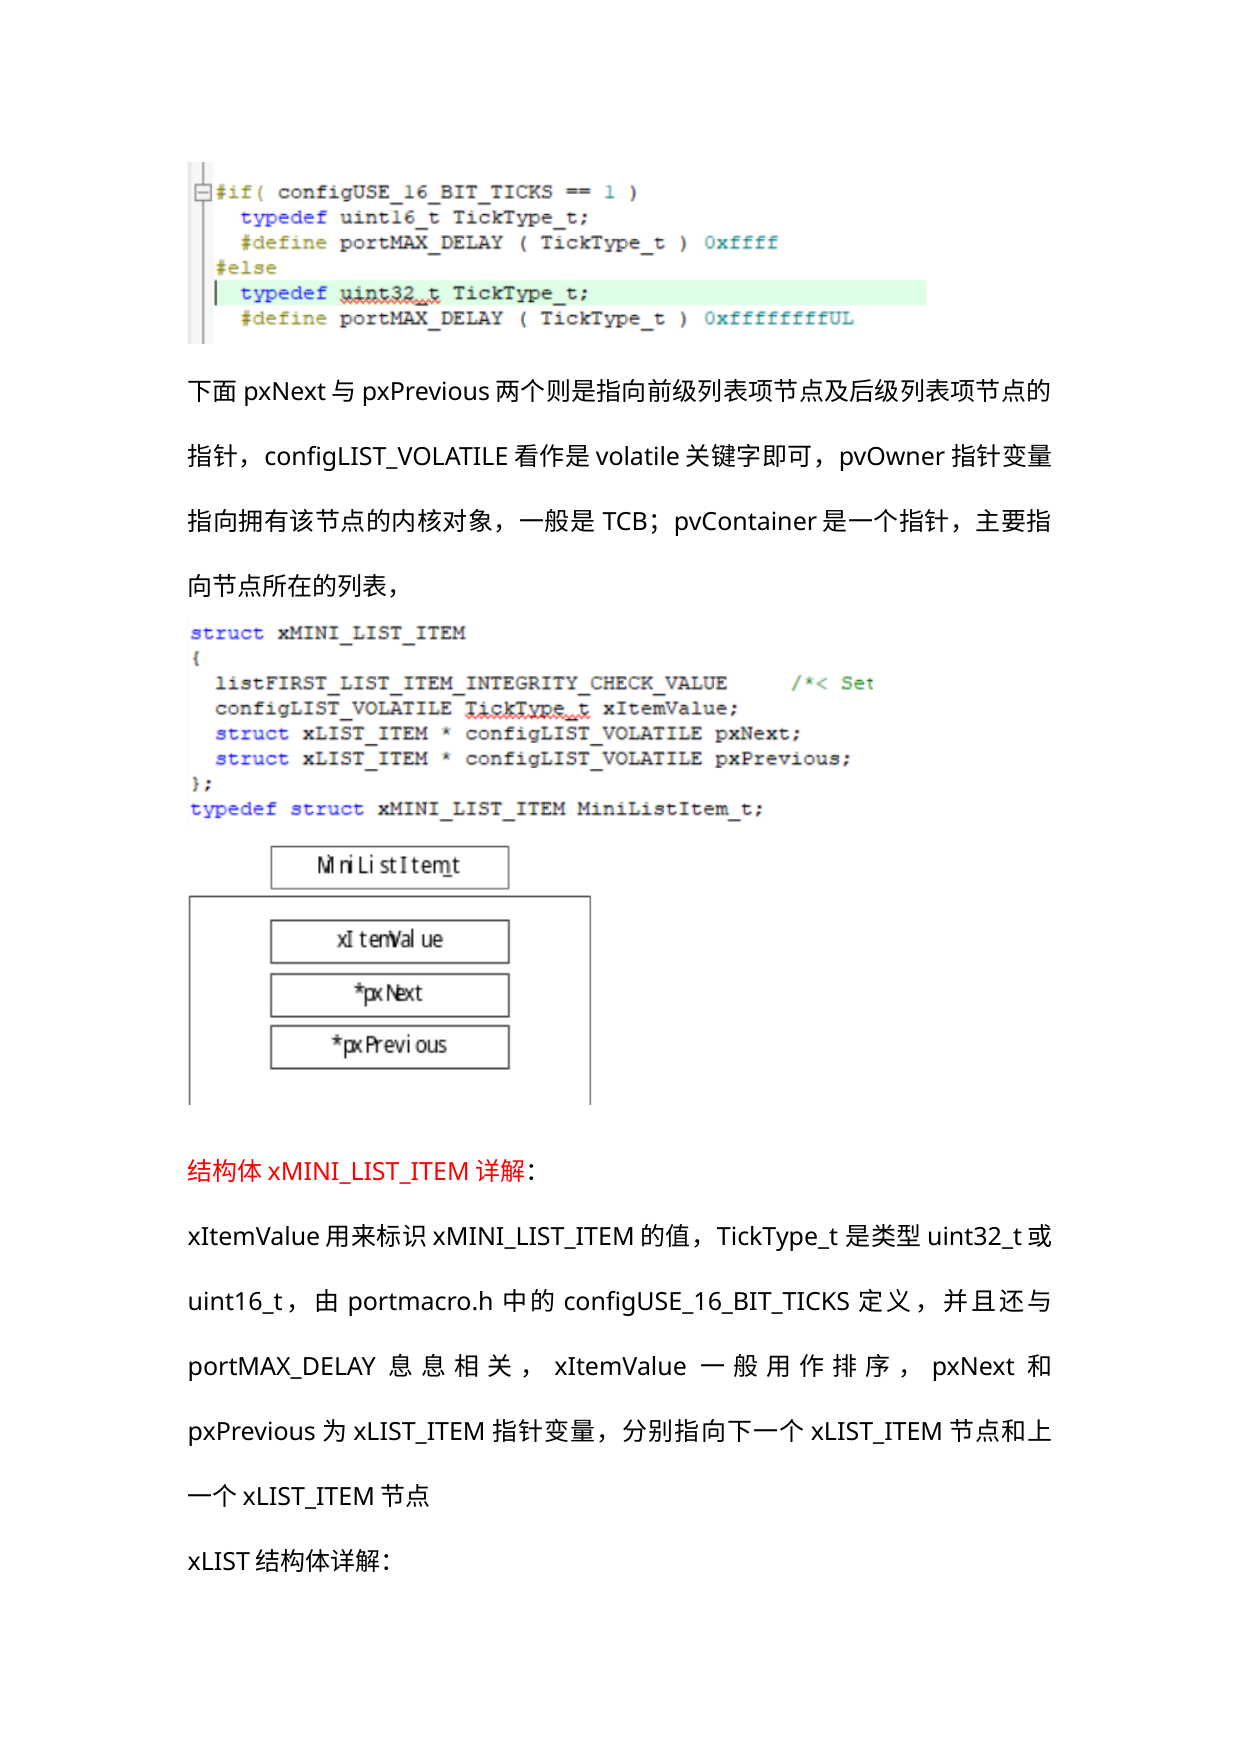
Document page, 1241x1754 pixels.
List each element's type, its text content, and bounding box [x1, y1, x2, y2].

picture [187, 617, 873, 827]
text xItemValue用来标识xMINI_LIST_ITEM的值，TickType_t 是类型uint32_t或uint16_t，由portmacro.h中的configUSE_16_BIT_TICKS定义，并且还与portMAX_DELAY息息相关，xItemValue一般用作排序，pxNext和pxPrevious为xLIST_ITEM指针变量，分别指向下一个xLIST_ITEM节点和上一个xLIST_ITEM节点 [187, 1202, 1053, 1527]
list 下面pxNext与pxPrevious两个则是指向前级列表项节点及后级列表项节点的指针，configLIST_VOLATILE看作是volatile关键字即可，pvOwner指针变量，指向拥有该节点的内核对象，一般是TCB；pvContainer是一个指针，主要指向节点所在的列表， [187, 357, 1053, 617]
text 结构体xMINI_LIST_ITEM详解： [187, 1137, 1053, 1202]
text xLIST结构体详解： [187, 1527, 1053, 1592]
picture [187, 162, 927, 344]
